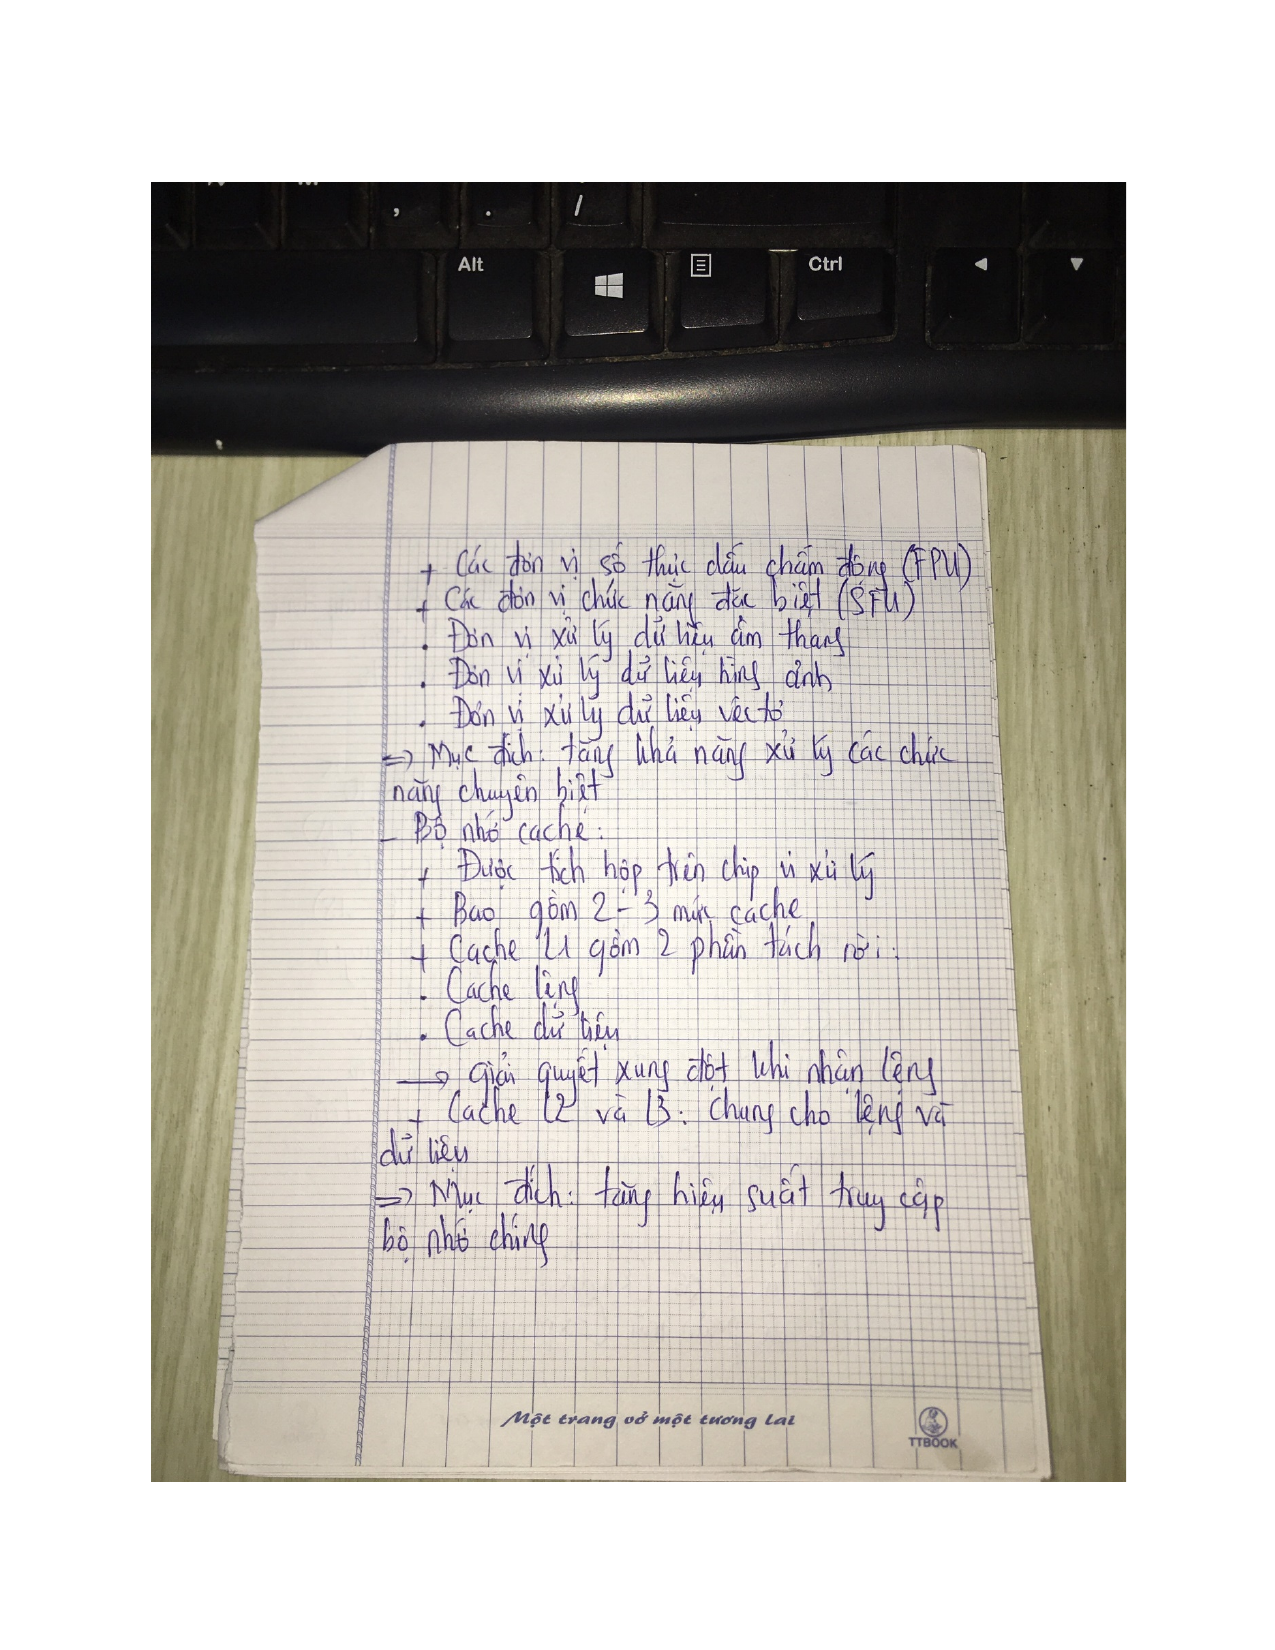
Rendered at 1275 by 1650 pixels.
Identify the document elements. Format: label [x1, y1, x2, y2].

picture [151, 182, 1127, 1482]
